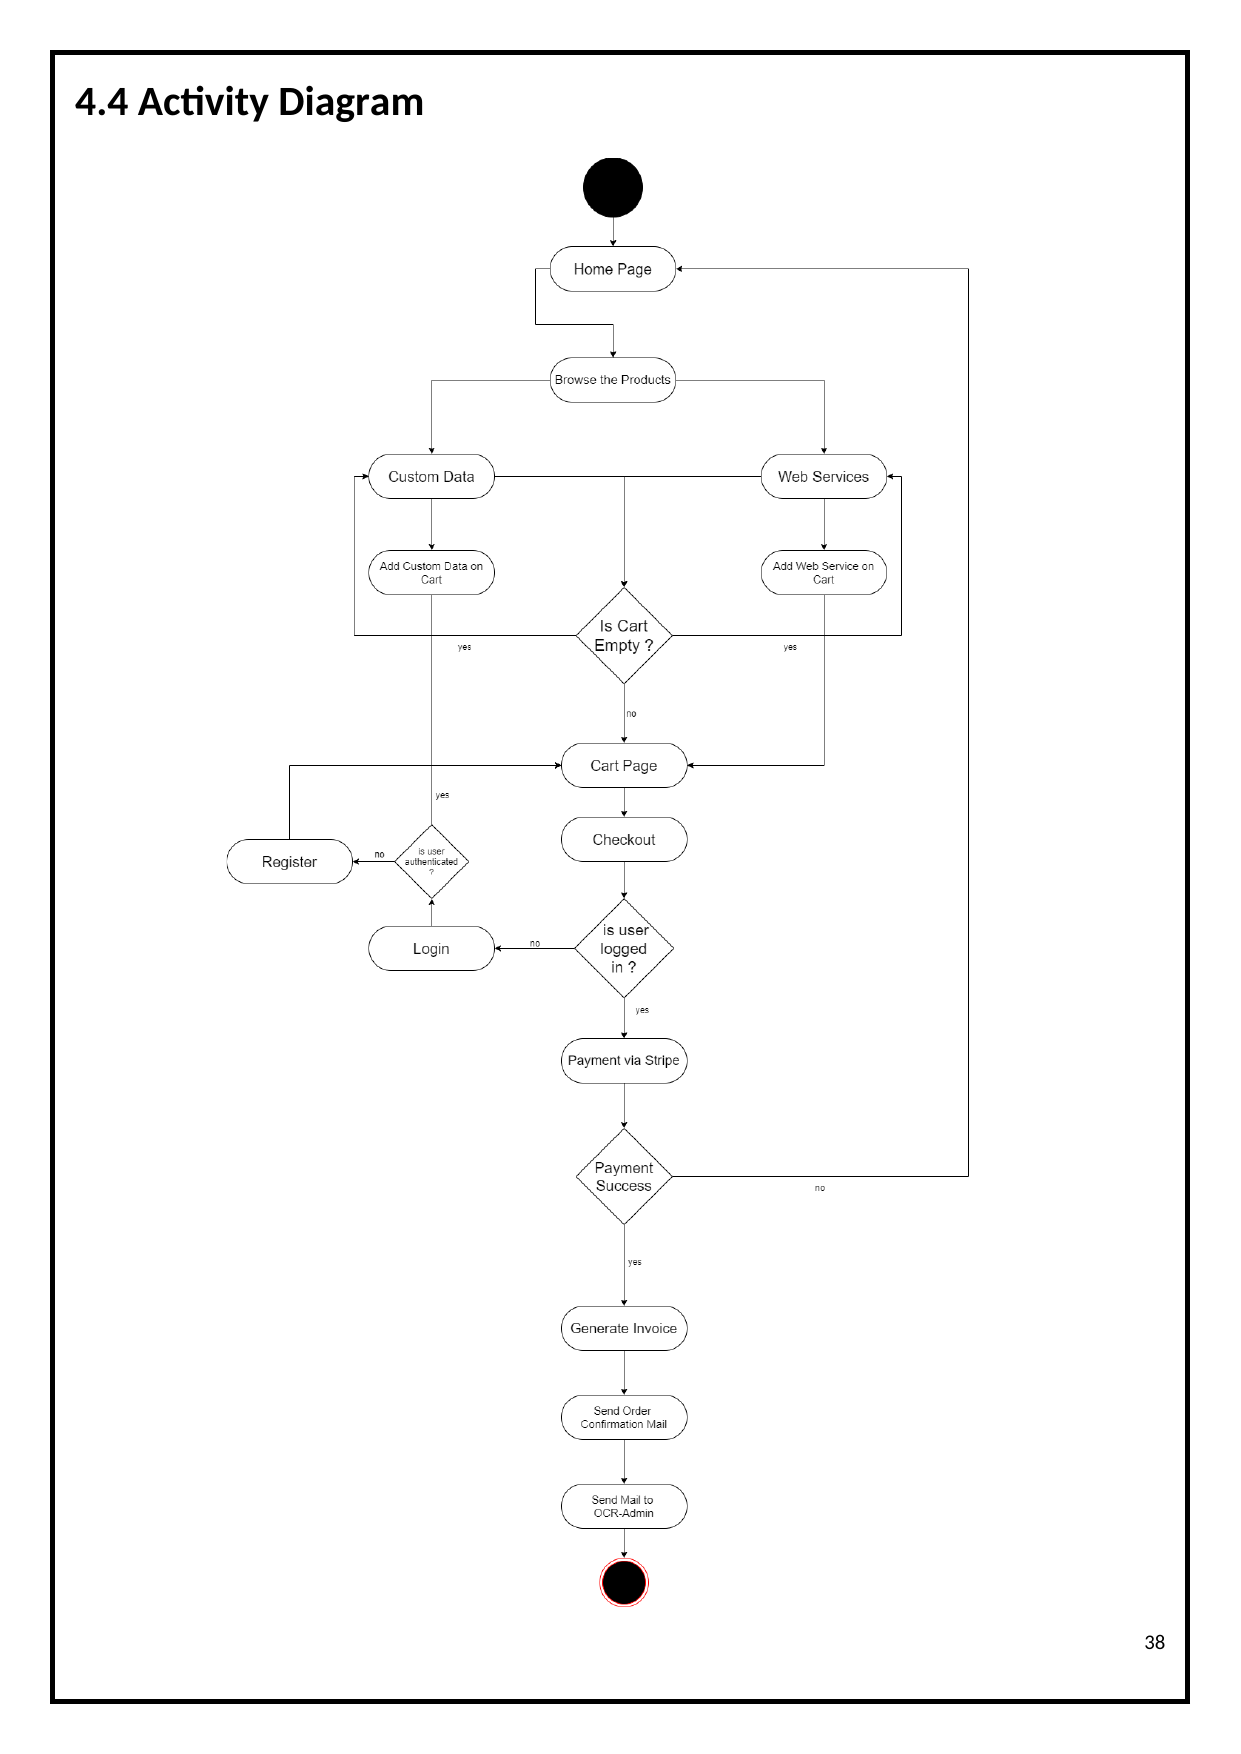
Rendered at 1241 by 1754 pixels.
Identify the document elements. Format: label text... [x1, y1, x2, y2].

text 4.4 Activity Diagram [75, 75, 1165, 126]
picture [226, 158, 975, 1607]
